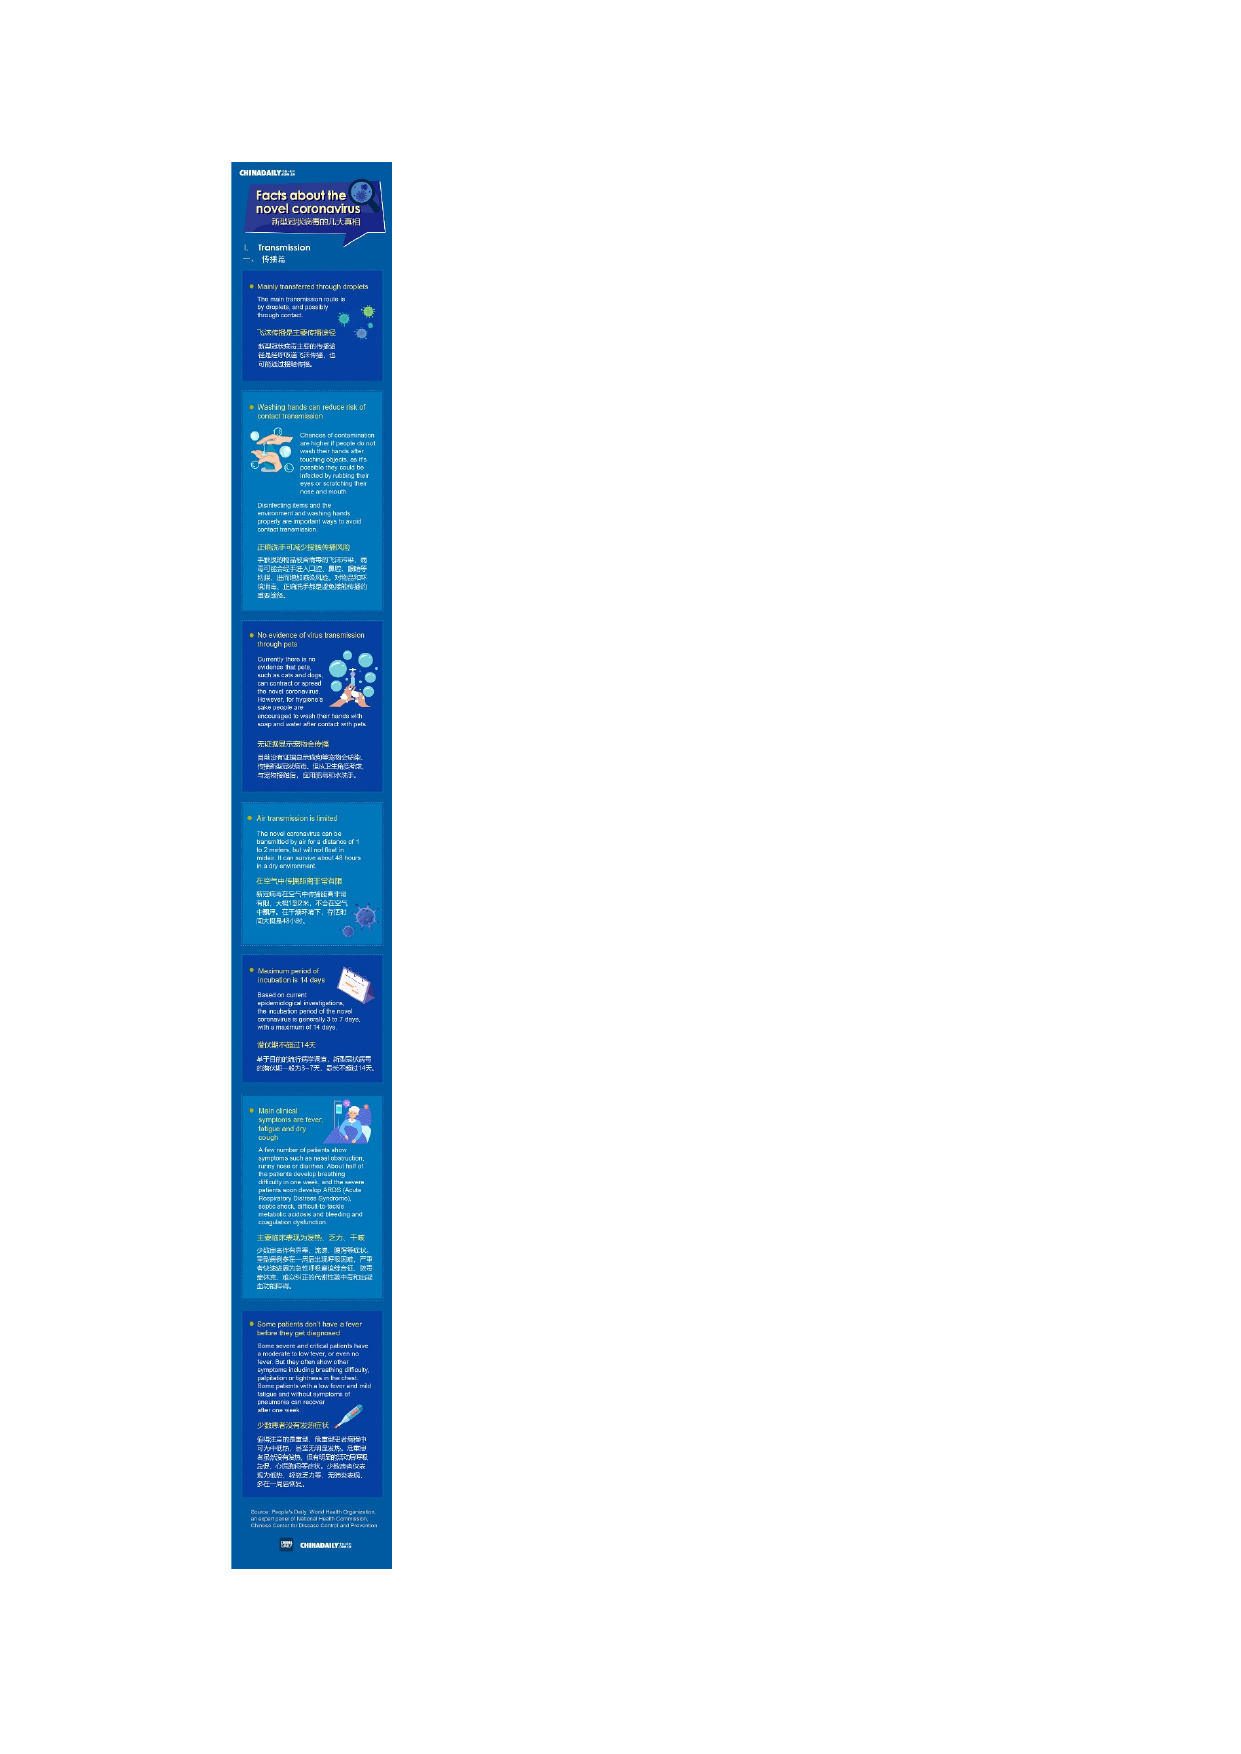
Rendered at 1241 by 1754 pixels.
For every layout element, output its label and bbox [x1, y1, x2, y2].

picture [231, 162, 392, 1569]
